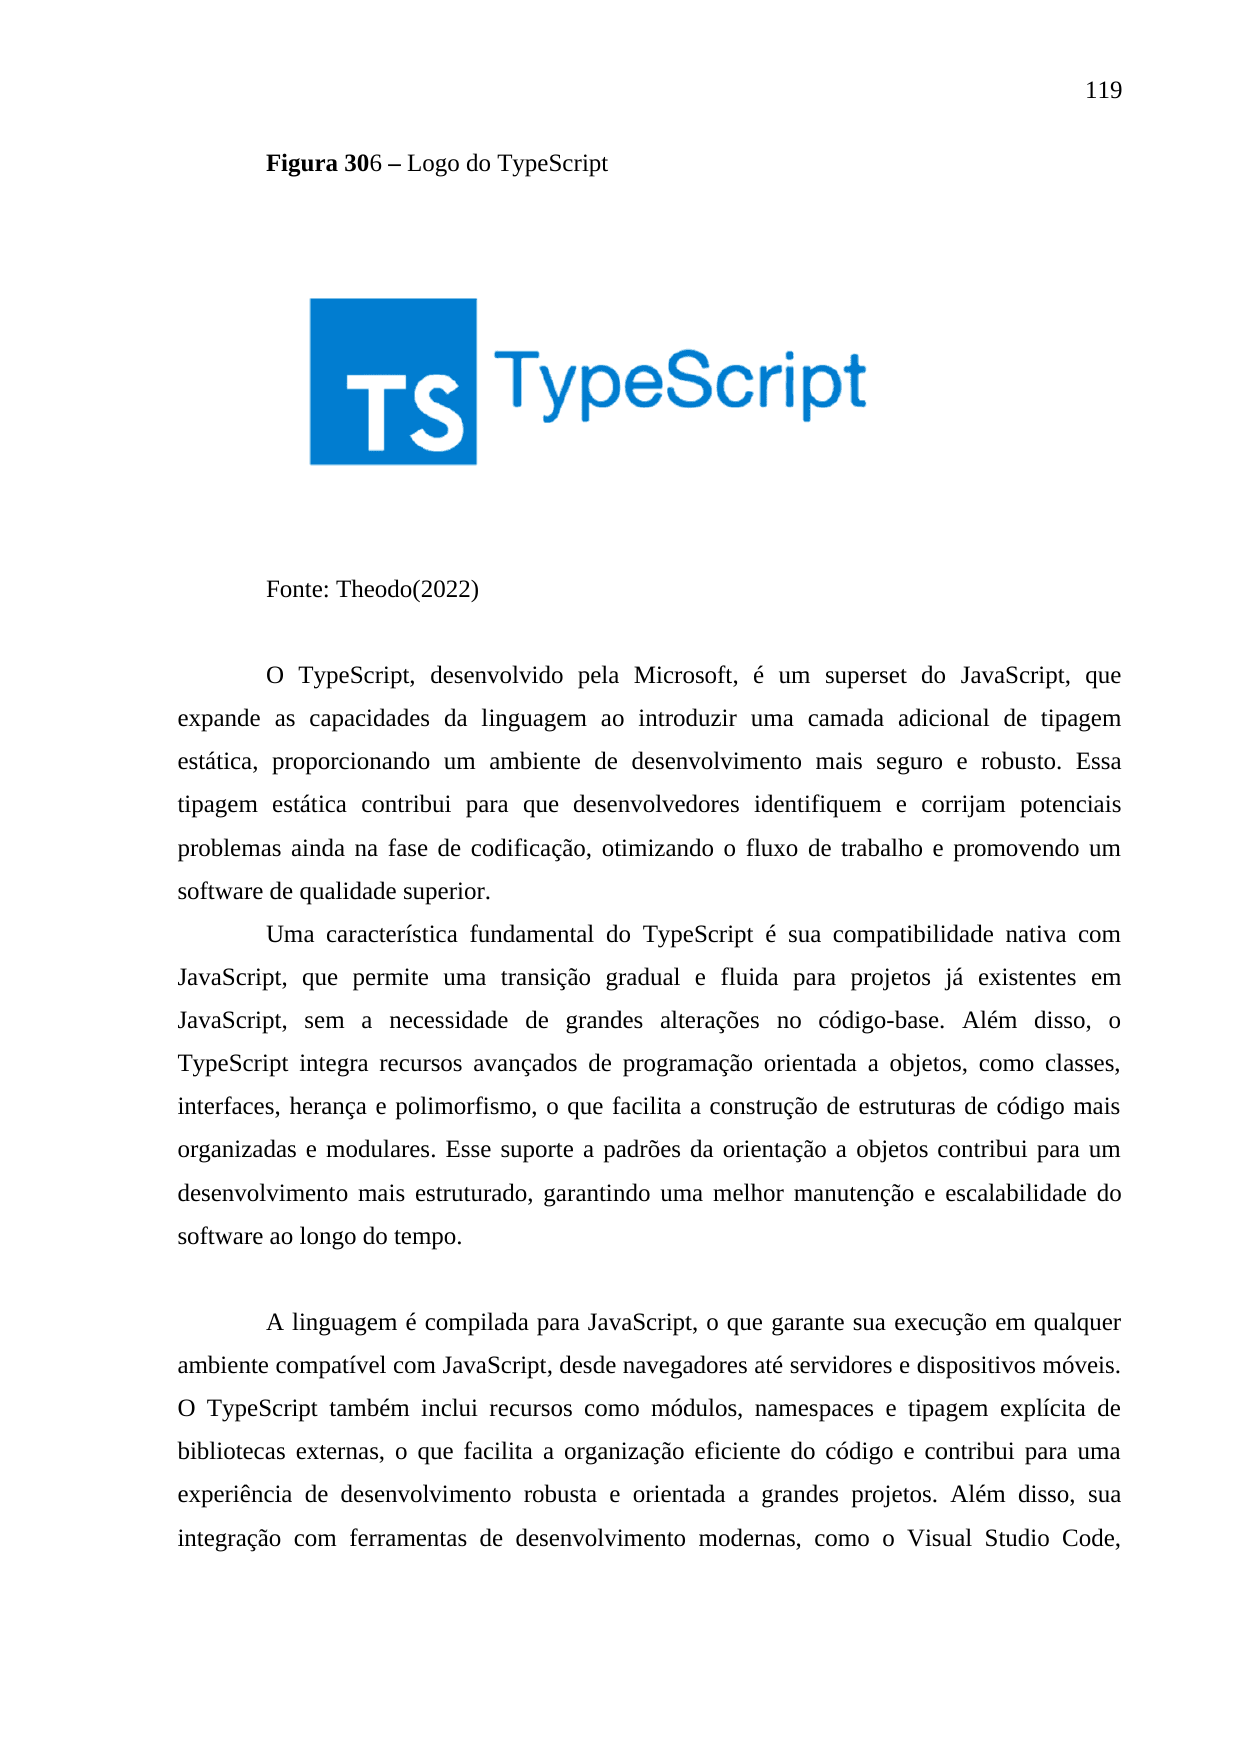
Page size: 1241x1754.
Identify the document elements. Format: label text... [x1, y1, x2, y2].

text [177, 1307, 1122, 1551]
text Fonte: Theodo(2022) [177, 574, 1122, 603]
text Figura 30 – Logo do TypeScript [177, 148, 1122, 176]
text Uma característica fundamental do TypeScript é sua compatibilidade nativa com JavaScript, que permite uma transição gradual e fluida para projetos já existentes em JavaScript, sem a necessidade de grandes alterações no código-base. Além disso, o TypeScript integra recursos avançados de programação orientada a objetos, como classes, interfaces, herança e polimorfismo, o que facilita a construção de estruturas de código mais organizadas e modulares. Esse suporte a padrões da orientação a objetos contribui para um desenvolvimento mais estruturado, garantindo uma melhor manutenção e escalabilidade do software ao longo do tempo. [177, 919, 1122, 1249]
picture [265, 190, 941, 560]
text O TypeScript, desenvolvido pela Microsoft, é um superset do JavaScript, que expande as capacidades da linguagem ao introduzir uma camada adicional de tipagem estática, proporcionando um ambiente de desenvolvimento mais seguro e robusto. Essa tipagem estática contribui para que desenvolvedores identifiquem e corrijam potenciais problemas ainda na fase de codificação, otimizando o fluxo de trabalho e promovendo um software de qualidade superior. [177, 660, 1122, 904]
